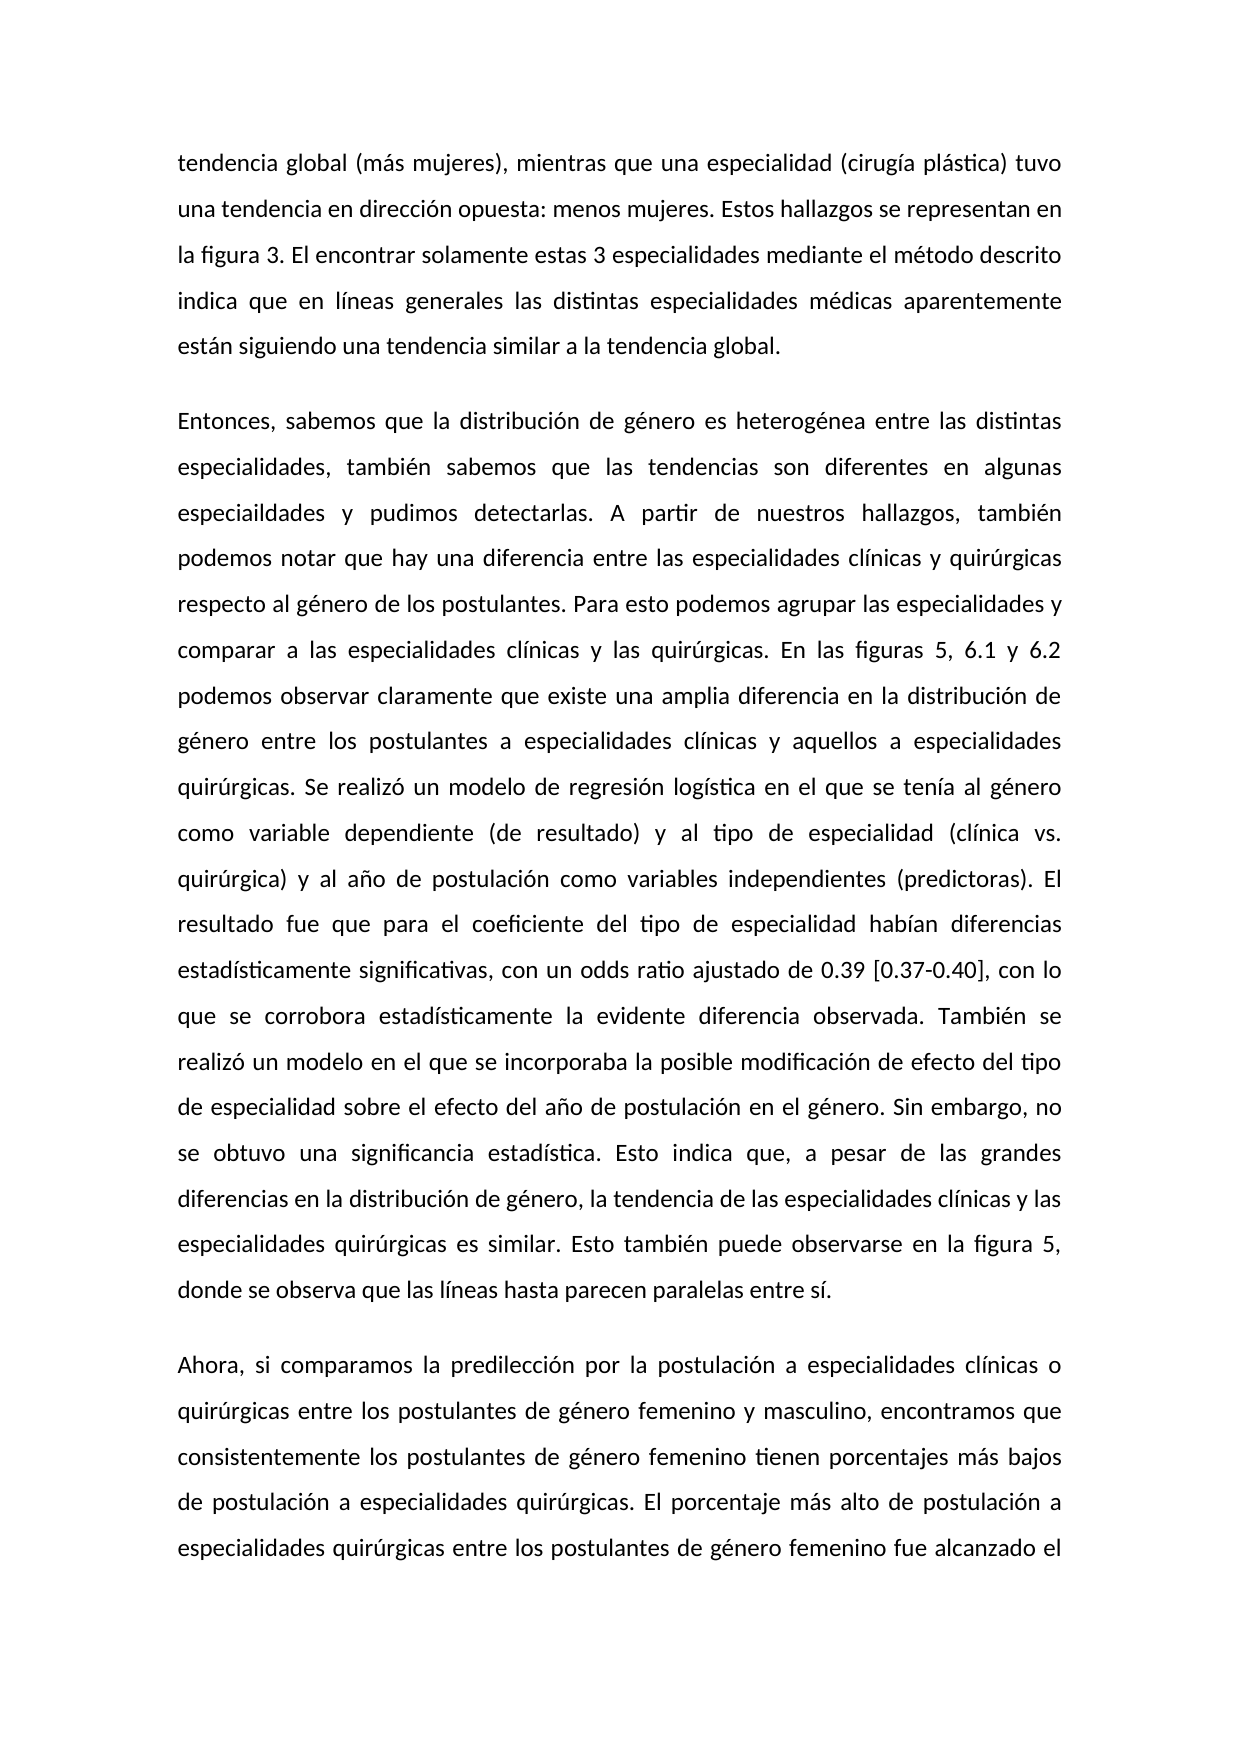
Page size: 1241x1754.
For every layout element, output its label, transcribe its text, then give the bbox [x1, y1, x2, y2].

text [177, 148, 1063, 361]
text Entonces, sabemos que la distribución de género es heterogénea entre las distintas especialidades, también sabemos que las tendencias son diferentes en algunas especiaildades y pudimos detectarlas. A partir de nuestros hallazgos, también podemos notar que hay una diferencia entre las especialidades clínicas y quirúrgicas respecto al género de los postulantes. Para esto podemos agrupar las especialidades y comparar a las especialidades clínicas y las quirúrgicas. En las figuras 5, 6.1 y 6.2 podemos observar claramente que existe una amplia diferencia en la distribución de género entre los postulantes a especialidades clínicas y aquellos a especialidades quirúrgicas. Se realizó un modelo de regresión logística en el que se tenía al género como variable dependiente (de resultado) y al tipo de especialidad (clínica vs. quirúrgica) y al año de postulación como variables independientes (predictoras). El resultado fue que para el coeficiente del tipo de especialidad habían diferencias estadísticamente significativas, con un odds ratio ajustado de 0.39 [0.37-0.40], con lo que se corrobora estadísticamente la evidente diferencia observada. También se realizó un modelo en el que se incorporaba la posible modificación de efecto del tipo de especialidad sobre el efecto del año de postulación en el género. Sin embargo, no se obtuvo una significancia estadística. Esto indica que, a pesar de las grandes diferencias en la distribución de género, la tendencia de las especialidades clínicas y las especialidades quirúrgicas es similar. Esto también puede observarse en la figura 5, donde se observa que las líneas hasta parecen paralelas entre sí. [177, 405, 1063, 1305]
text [177, 1349, 1063, 1563]
